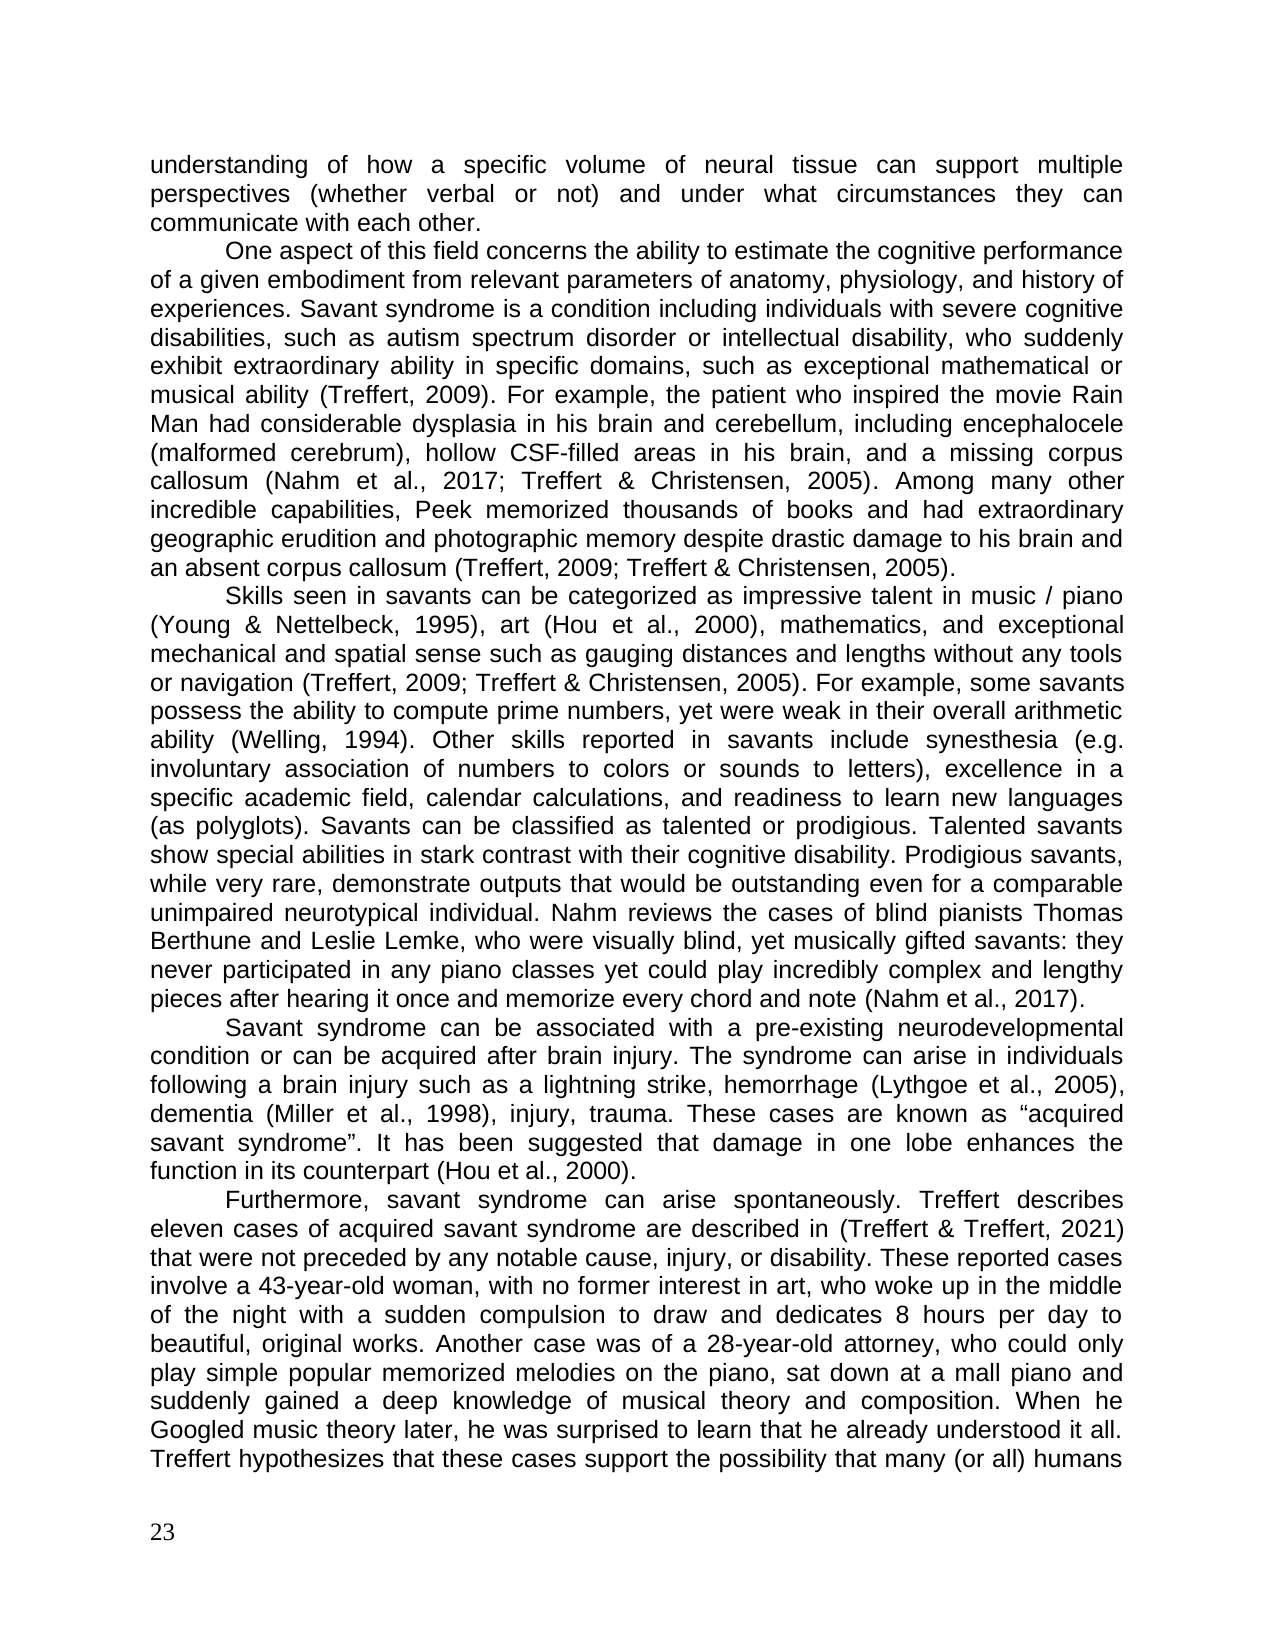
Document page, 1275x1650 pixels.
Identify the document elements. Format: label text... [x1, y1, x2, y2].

text One aspect of this field concerns the ability to estimate the cognitive performance of a given embodiment from relevant parameters of anatomy, physiology, and history of experiences. Savant syndrome is a condition including individuals with severe cognitive disabilities, such as autism spectrum disorder or intellectual disability, who suddenly exhibit extraordinary ability in specific domains, such as exceptional mathematical or musical ability (Treffert, 2009). For example, the patient who inspired the movie Rain Man had considerable dysplasia in his brain and cerebellum, including encephalocele (malformed cerebrum), hollow CSF-filled areas in his brain, and a missing corpus callosum (Nahm et al., 2017; Treffert & Christensen, 2005). Among many other incredible capabilities, Peek memorized thousands of books and had extraordinary geographic erudition and photographic memory despite drastic damage to his brain and an absent corpus callosum (Treffert, 2009; Treffert & Christensen, 2005). [150, 236, 1125, 581]
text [150, 150, 1125, 236]
text Skills seen in savants can be categorized as impressive talent in music / piano (Young & Nettelbeck, 1995), art (Hou et al., 2000), mathematics, and exceptional mechanical and spatial sense such as gauging distances and lengths without any tools or navigation (Treffert, 2009; Treffert & Christensen, 2005). For example, some savants possess the ability to compute prime numbers, yet were weak in their overall arithmetic ability (Welling, 1994). Other skills reported in savants include synesthesia (e.g. involuntary association of numbers to colors or sounds to letters), excellence in a specific academic field, calendar calculations, and readiness to learn new languages (as polyglots). Savants can be classified as talented or prodigious. Talented savants show special abilities in stark contrast with their cognitive disability. Prodigious savants, while very rare, demonstrate outputs that would be outstanding even for a comparable unimpaired neurotypical individual. Nahm reviews the cases of blind pianists Thomas Berthune and Leslie Lemke, who were visually blind, yet musically gifted savants: they never participated in any piano classes yet could play incredibly complex and lengthy pieces after hearing it once and memorize every chord and note (Nahm et al., 2017). [150, 581, 1125, 1012]
text Savant syndrome can be associated with a pre-existing neurodevelopmental condition or can be acquired after brain injury. The syndrome can arise in individuals following a brain injury such as a lightning strike, hemorrhage (Lythgoe et al., 2005), dementia (Miller et al., 1998), injury, trauma. These cases are known as “acquired savant syndrome”. It has been suggested that damage in one lobe enhances the function in its counterpart (Hou et al., 2000). [150, 1012, 1125, 1185]
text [150, 1185, 1125, 1472]
